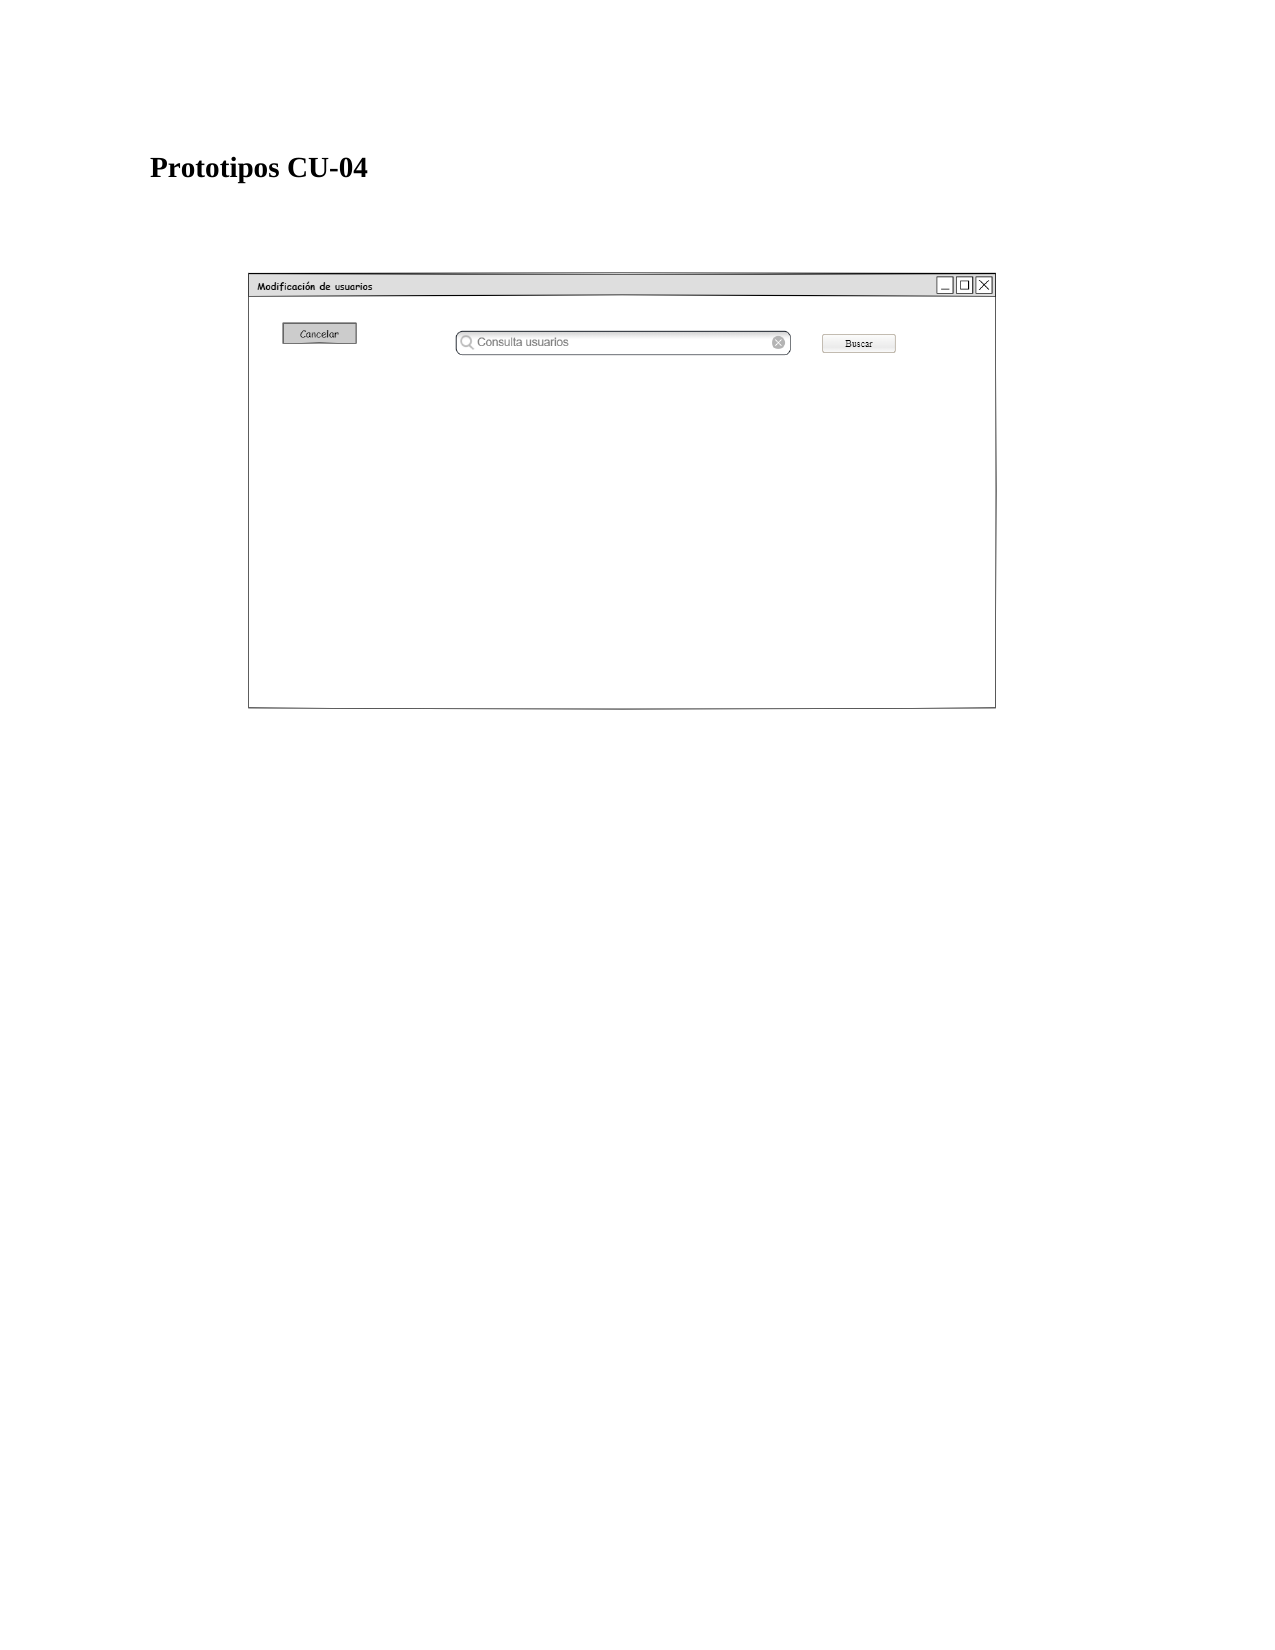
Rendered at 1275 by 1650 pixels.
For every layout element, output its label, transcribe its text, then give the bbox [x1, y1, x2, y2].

subtitle Prototipos CU-04 [150, 150, 1125, 183]
picture [150, 213, 1125, 766]
